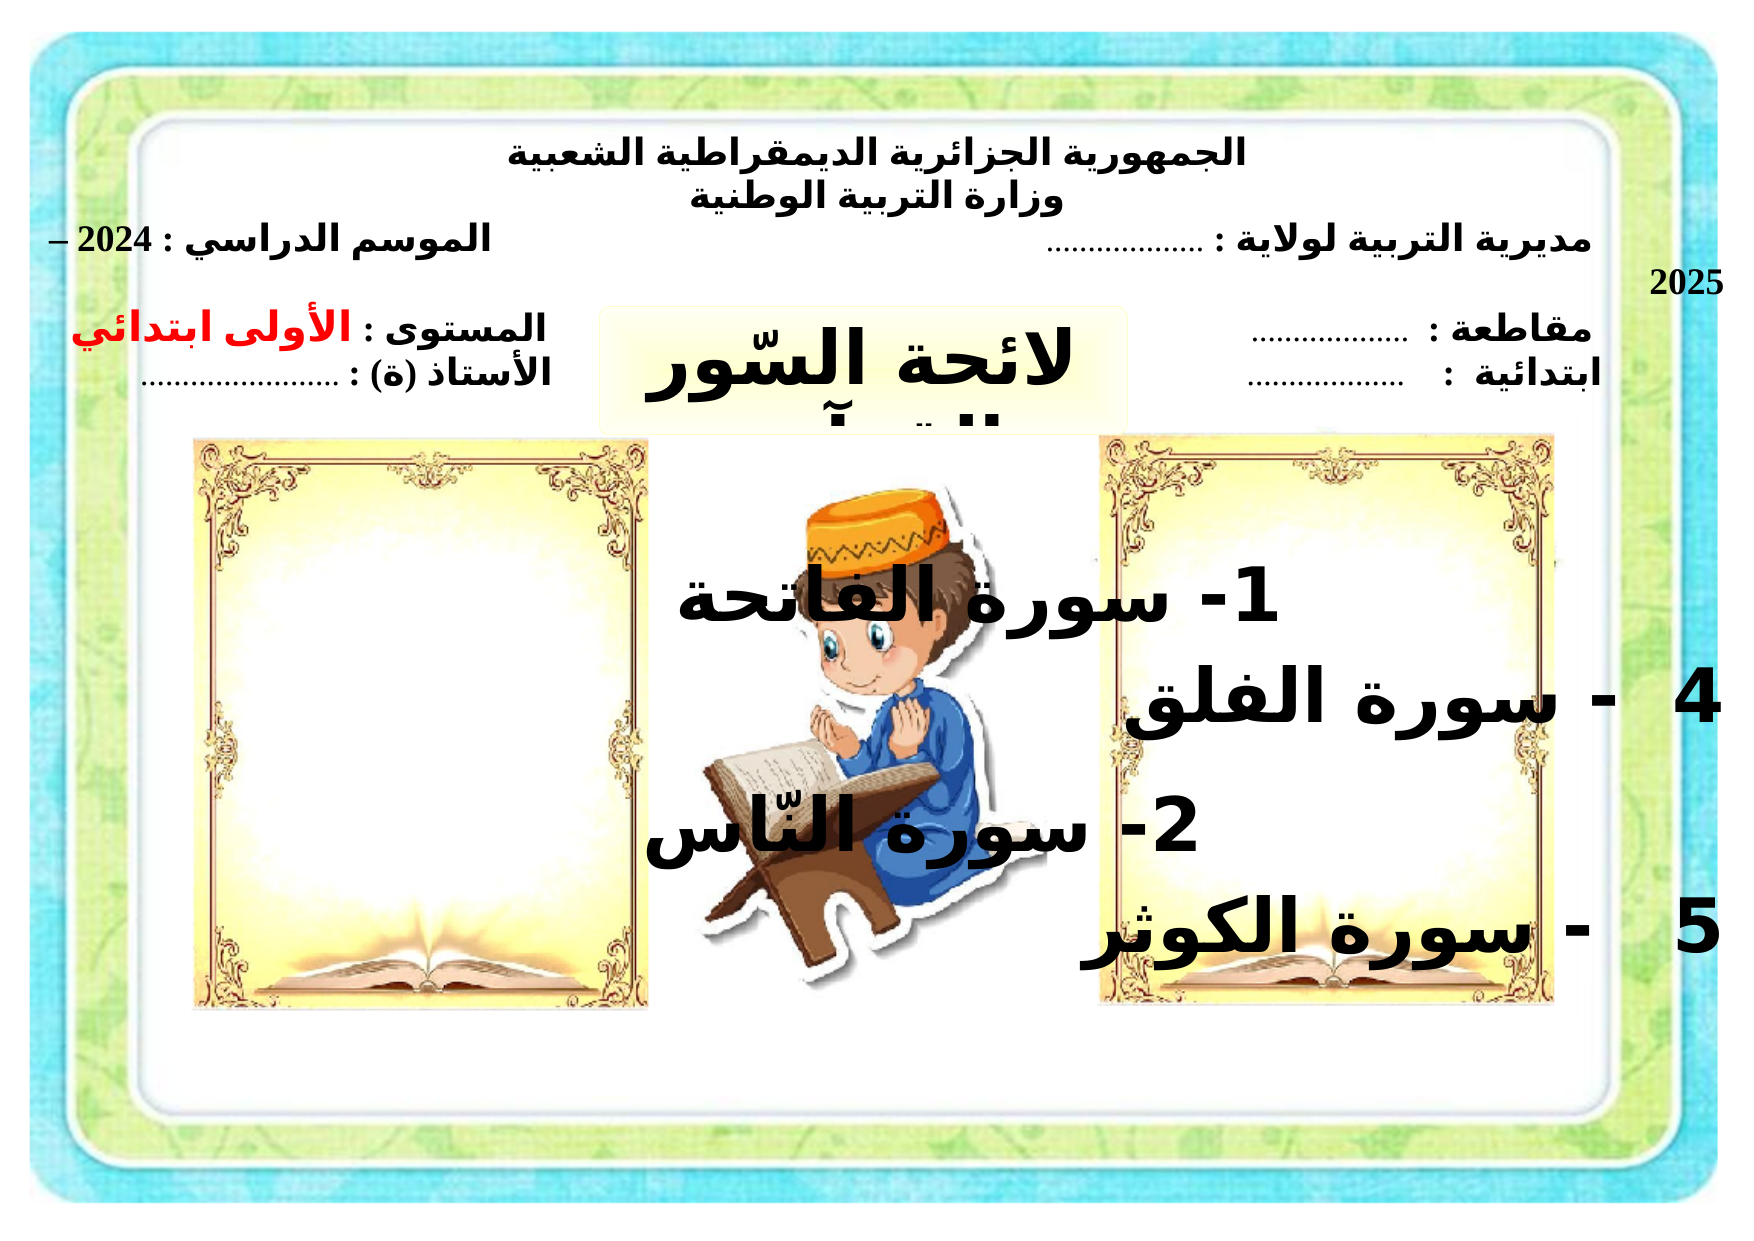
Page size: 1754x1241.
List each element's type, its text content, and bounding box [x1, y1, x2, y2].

text ابتدائية : ................... الأستاذ (ة) : ........................ [1128, 351, 1724, 394]
text 1- سورة الفاتحة 4 - سورة الفلق [29, 552, 1724, 740]
picture [27, 29, 1724, 1216]
text مديرية التربية لولاية : ................... الموسم الدراسي : 2024 – 2025 [29, 216, 1724, 303]
text الجمهورية الجزائرية الديمقراطية الشعبية [29, 130, 1724, 173]
text وزارة التربية الوطنية [29, 173, 1724, 216]
text مقاطعة : ................... المستوى : الأولى ابتدائي [29, 303, 1724, 351]
text 2- سورة النّاس 5 - سورة الكوثر [29, 782, 1724, 970]
text ابتدائية : ................... الأستاذ (ة) : ........................ [29, 351, 599, 394]
